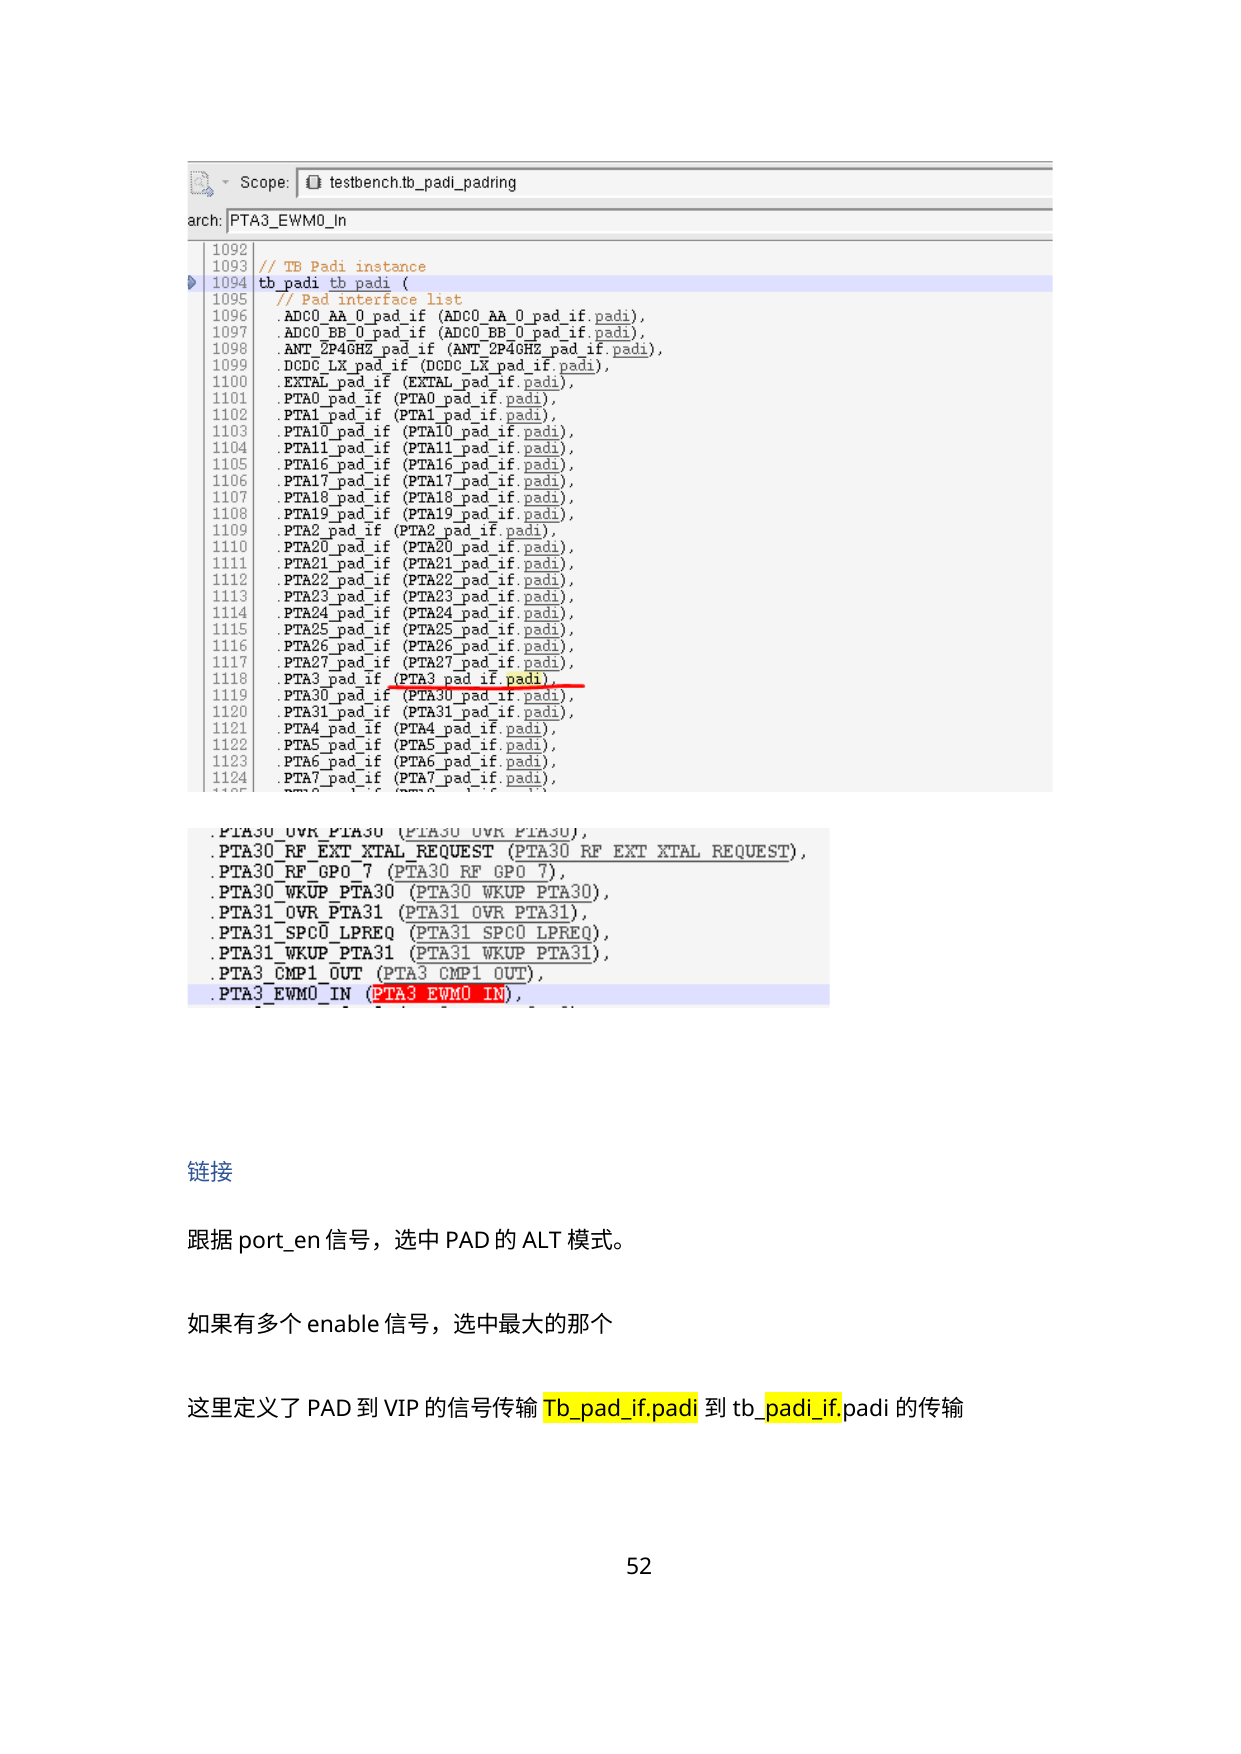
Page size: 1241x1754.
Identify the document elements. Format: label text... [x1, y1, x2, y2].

subtitle 链接 [187, 1138, 1053, 1203]
text 跟据port_en信号，选中PAD的ALT 模式。 [187, 1206, 1053, 1271]
text 如果有多个enable信号，选中最大的那个 [187, 1290, 1053, 1355]
picture [187, 828, 830, 1008]
text 这里定义了PAD到VIP的信号传输Tb_pad_if.padi 到 tb_padi_if.padi 的传输 [187, 1374, 1053, 1439]
picture [187, 161, 1053, 792]
